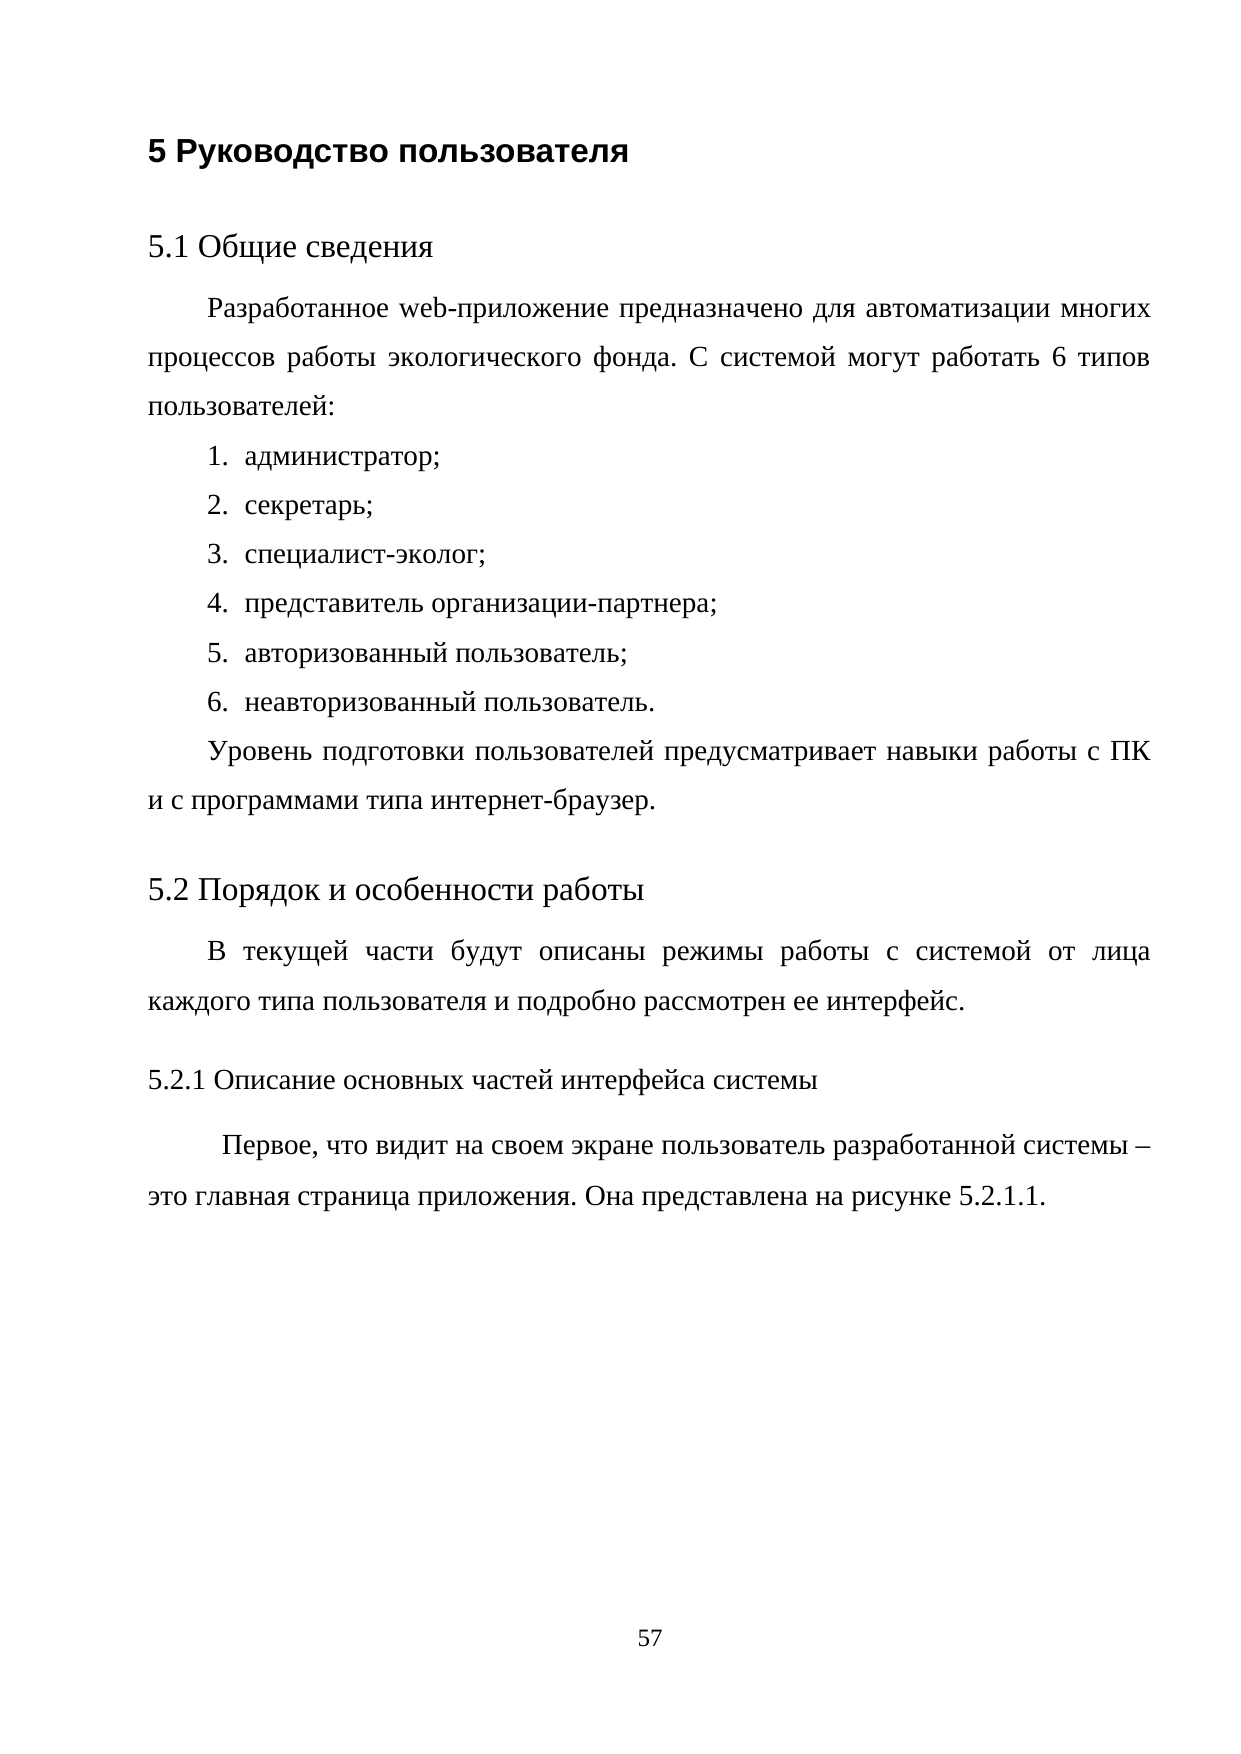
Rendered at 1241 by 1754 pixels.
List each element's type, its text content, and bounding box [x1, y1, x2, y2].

text Первое, что видит на своем экране пользователь разработанной системы – это главная страница приложения. Она представлена на рисунке 5.2.1.1. [148, 1127, 1152, 1211]
text Уровень подготовки пользователей предусматривает навыки работы с ПК и с программами типа интернет-браузер. [148, 733, 1152, 816]
list секретарь; [207, 487, 1152, 520]
list авторизованный пользователь; [207, 635, 1152, 668]
list представитель организации-партнера; [207, 585, 1152, 619]
subtitle 5.1 Общие сведения [148, 226, 1152, 265]
text В текущей части будут описаны режимы работы с системой от лица каждого типа пользователя и подробно рассмотрен ее интерфейс. [148, 933, 1152, 1016]
list специалист-эколог; [207, 536, 1152, 570]
subtitle 5.2 Порядок и особенности работы [148, 869, 1152, 908]
subtitle 5.2.1 Описание основных частей интерфейса системы [148, 1062, 1152, 1096]
subtitle 5 Руководство пользователя [148, 131, 1152, 170]
list администратор; [207, 438, 1152, 471]
text Разработанное web-приложение предназначено для автоматизации многих процессов работы экологического фонда. С системой могут работать 6 типов пользователей: [148, 290, 1152, 422]
list неавторизованный пользователь. [207, 684, 1152, 717]
